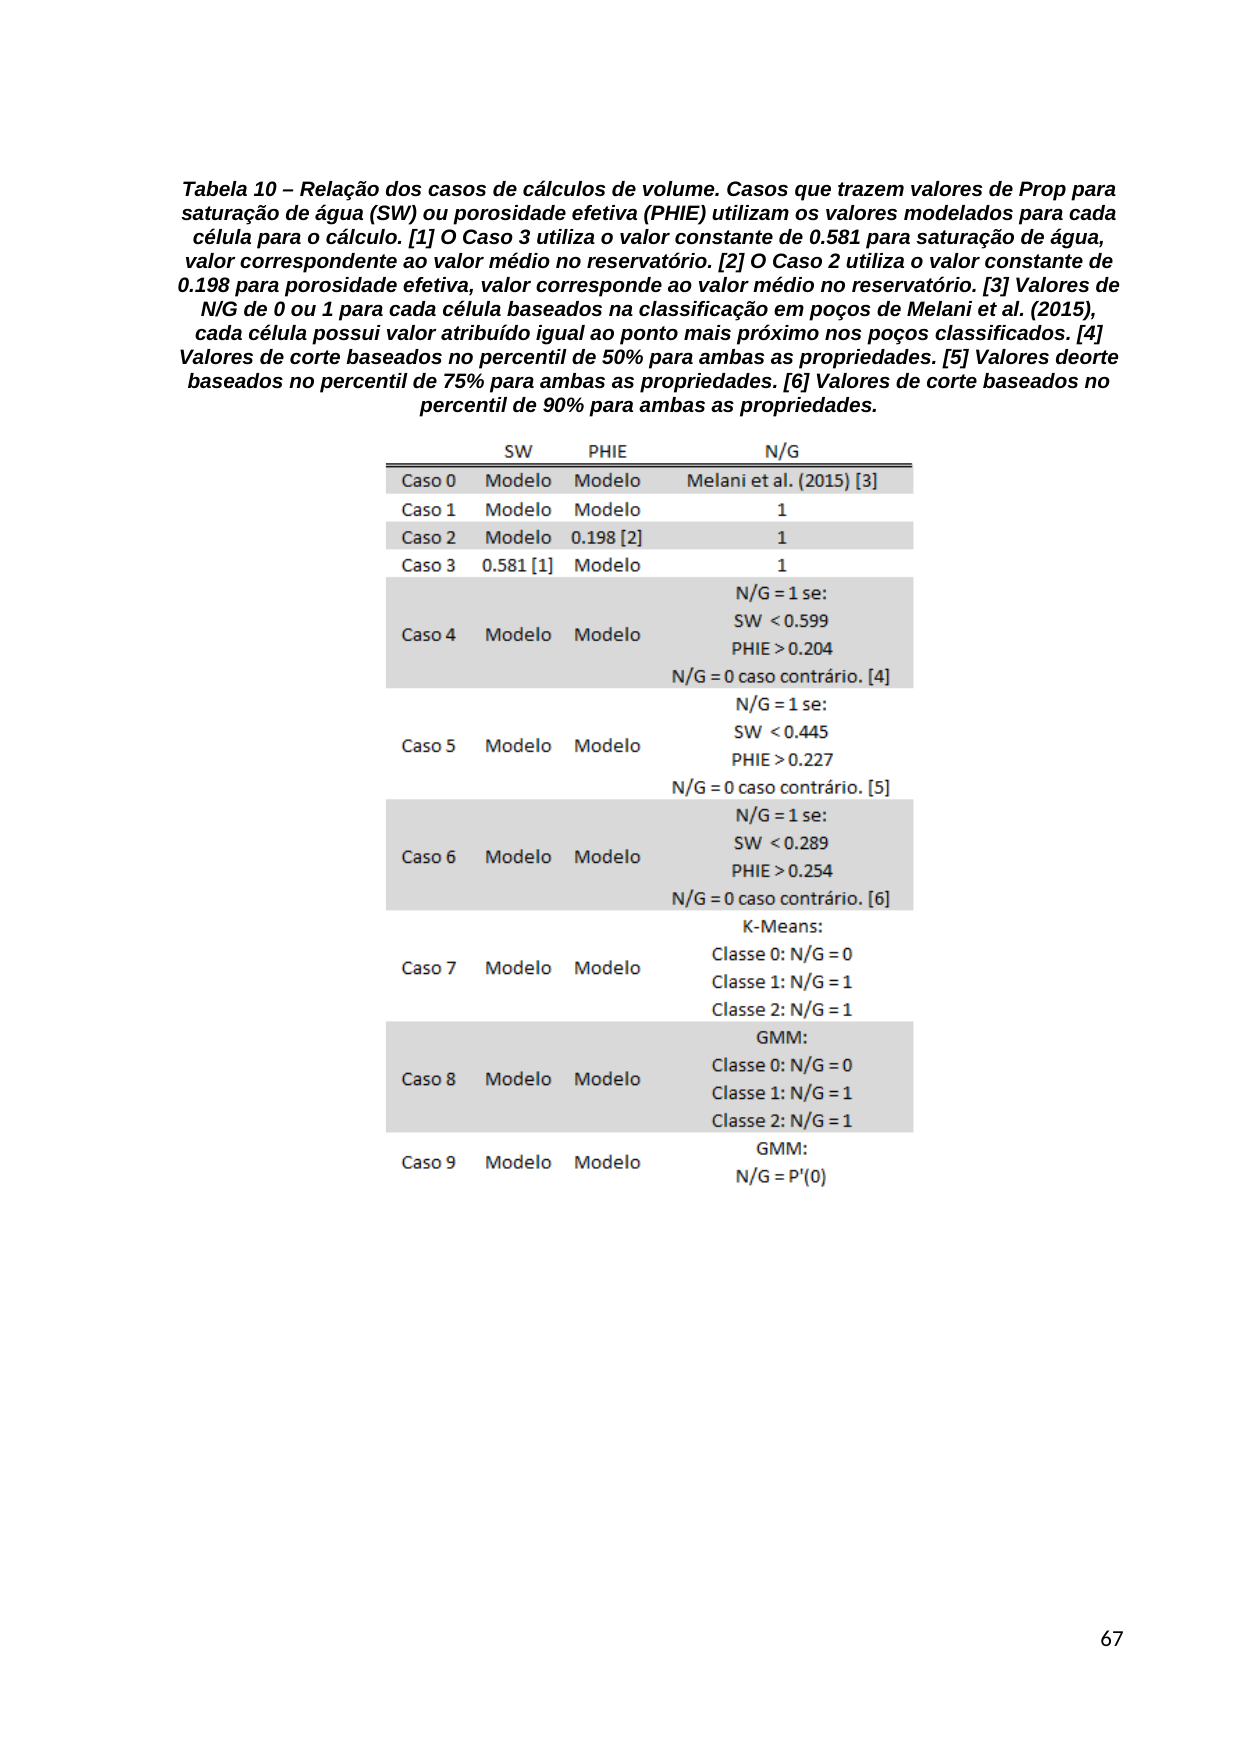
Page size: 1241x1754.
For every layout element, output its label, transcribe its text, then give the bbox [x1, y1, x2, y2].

picture [385, 437, 915, 1191]
